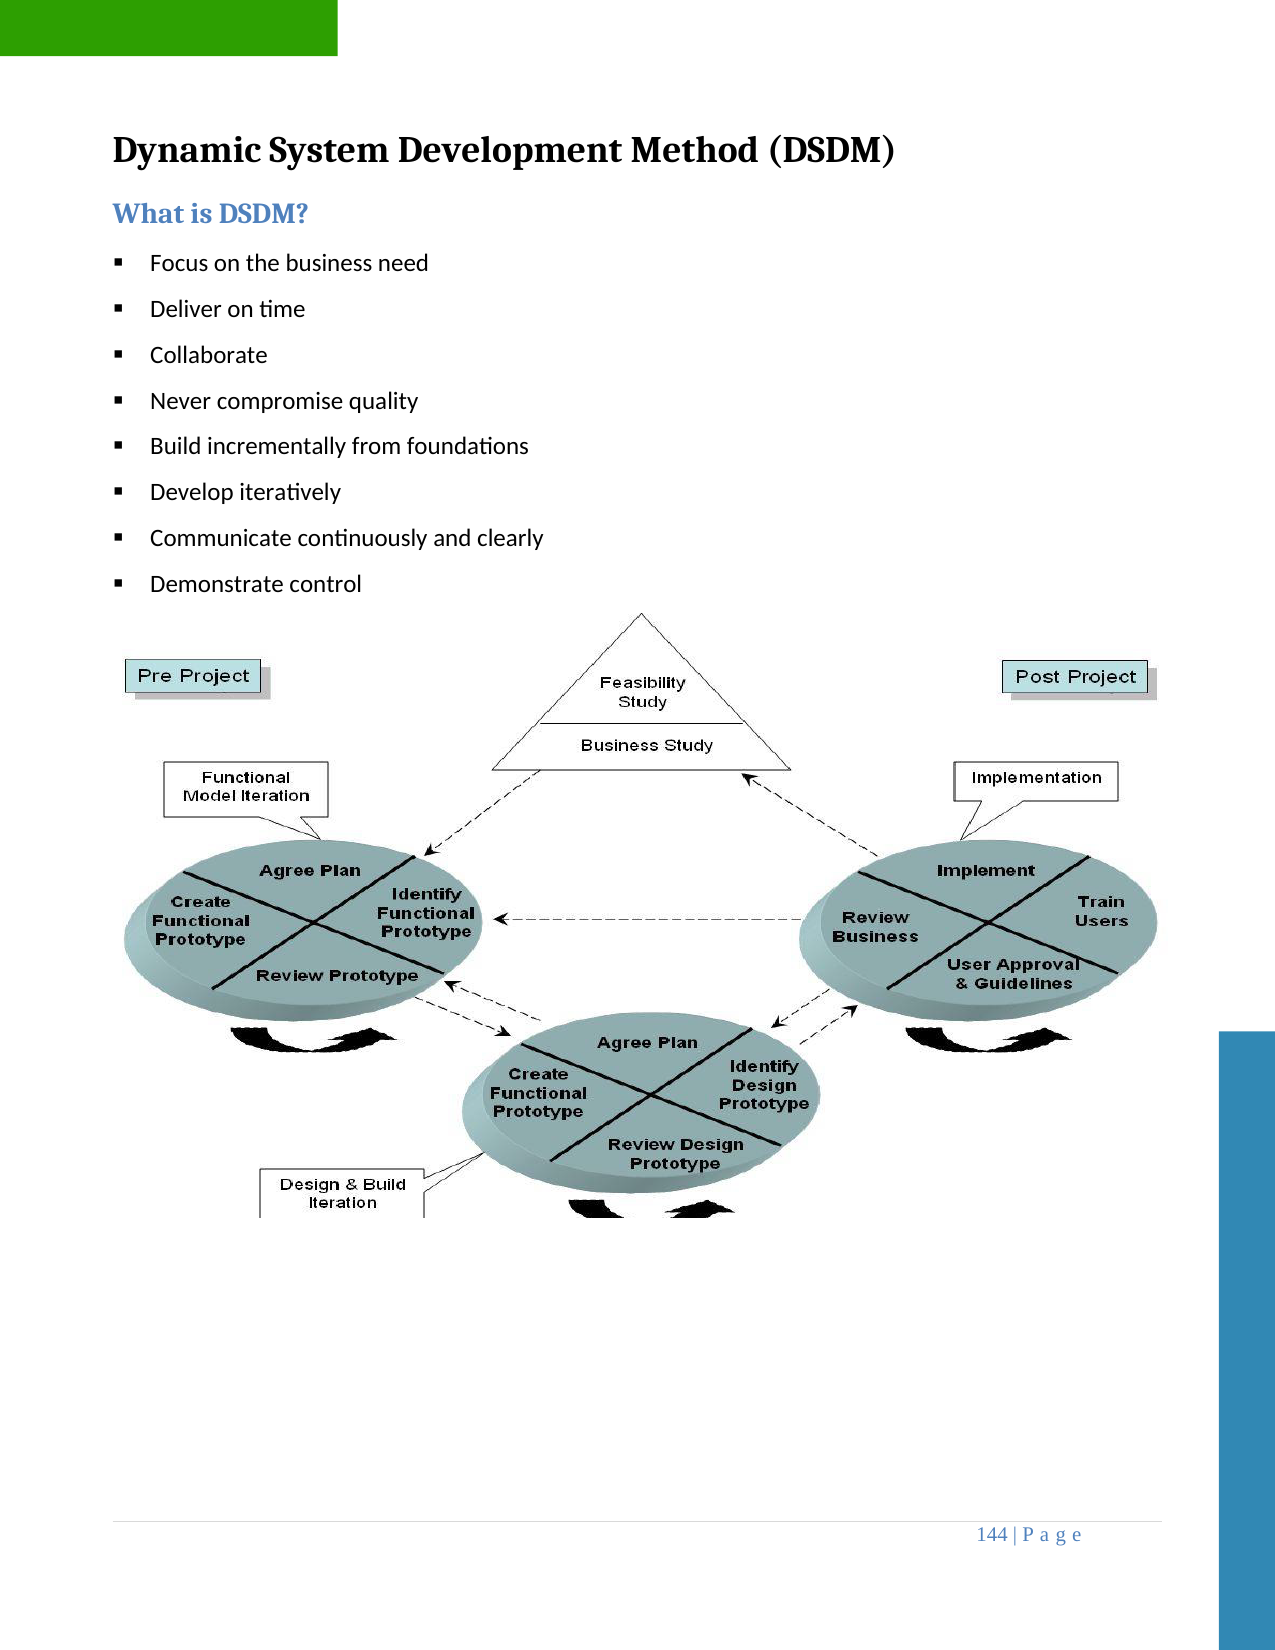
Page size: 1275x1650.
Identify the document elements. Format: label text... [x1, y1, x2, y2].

list Communicate continuously and clearly [112, 522, 1162, 552]
list Develop iteratively [112, 476, 1162, 507]
list Demonstrate control [112, 568, 1162, 598]
list Never compromise quality [112, 385, 1162, 415]
text What is DSDM? [112, 197, 1162, 231]
list Deliver on time [112, 293, 1162, 324]
list Collaborate [112, 339, 1162, 369]
list Focus on the business need [112, 248, 1162, 278]
list Build incrementally from foundations [112, 431, 1162, 461]
subtitle Dynamic System Development Method (DSDM) [112, 129, 1162, 172]
